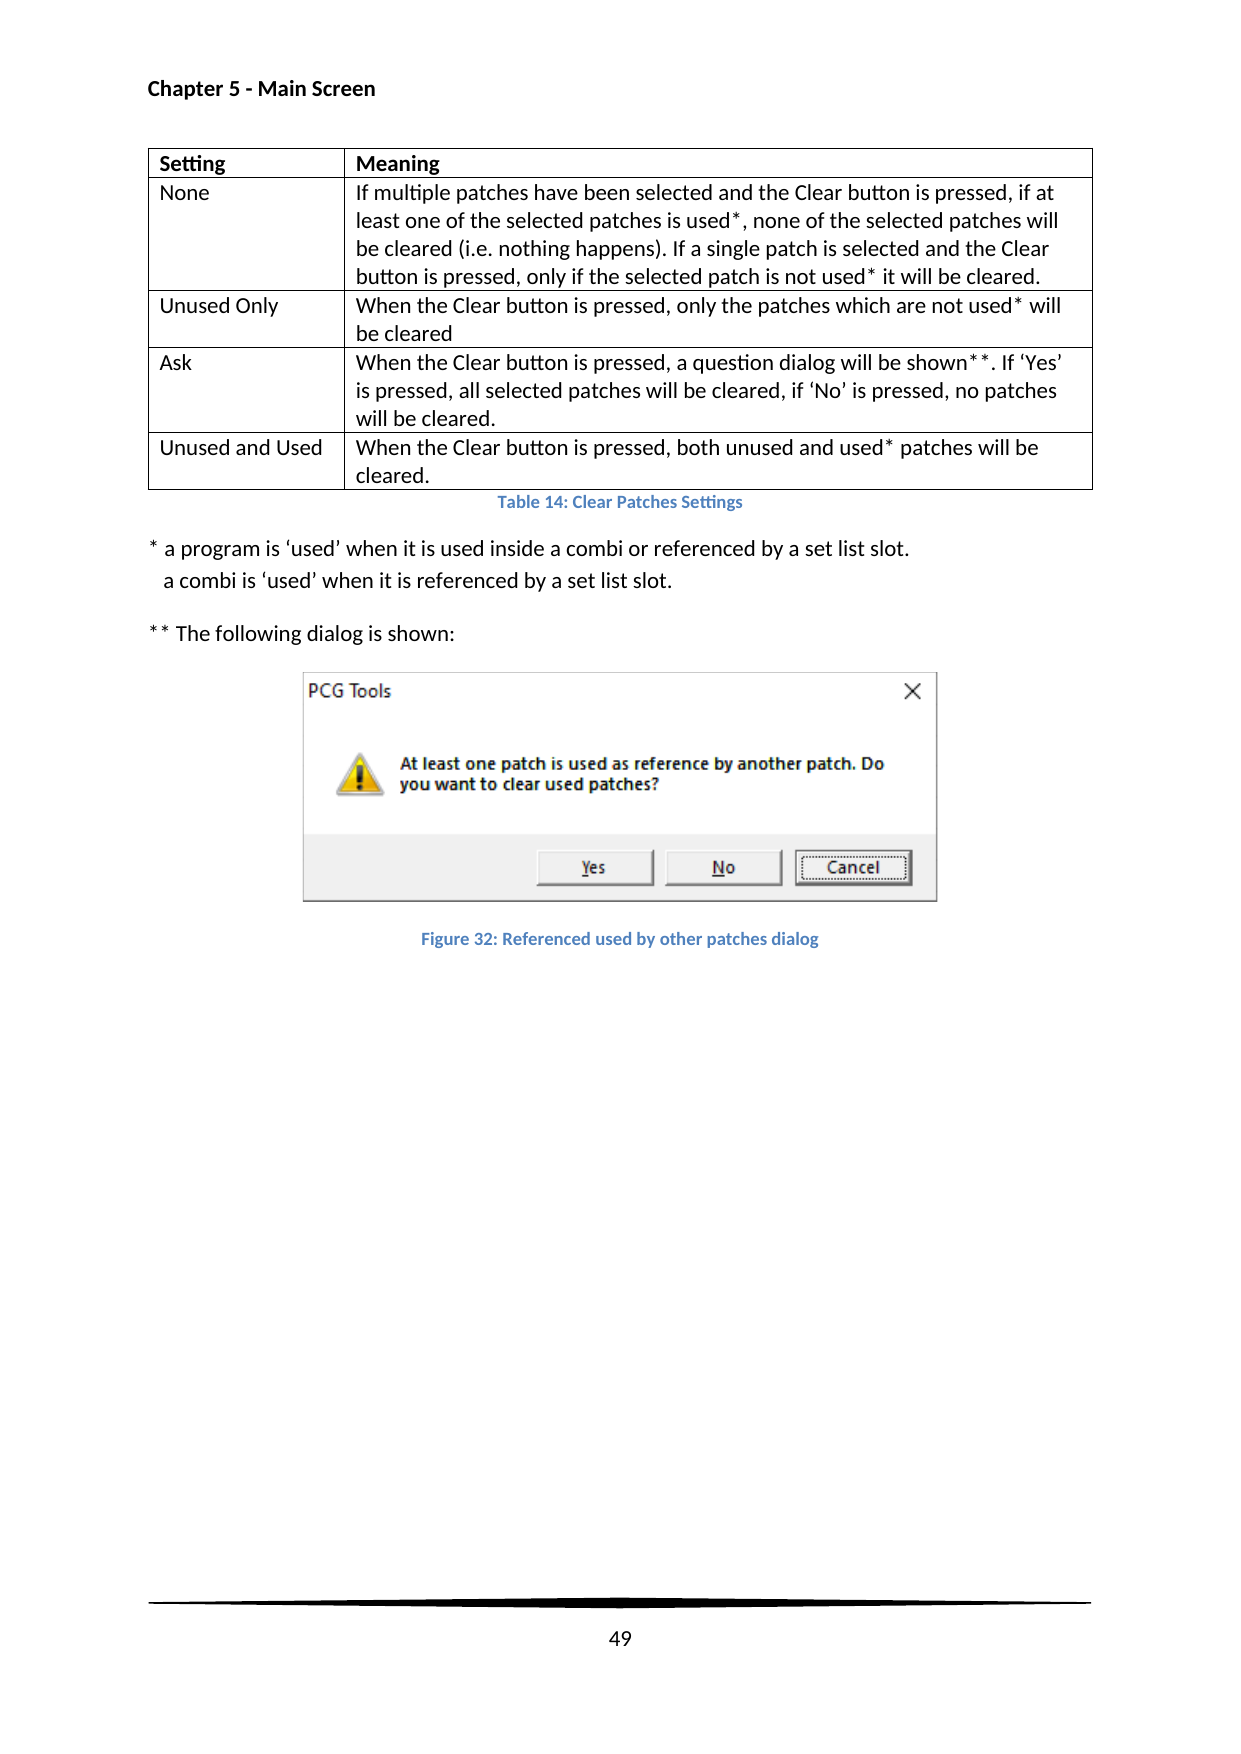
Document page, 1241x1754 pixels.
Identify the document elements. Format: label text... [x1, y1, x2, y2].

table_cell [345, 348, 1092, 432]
text * a program is ‘used’ when it is used inside a combi or referenced by a set list slot. a combi is ‘used’ when it is referenced by a set list slot. [148, 534, 1093, 594]
text Table 14: Clear Patches Settings [148, 490, 1093, 513]
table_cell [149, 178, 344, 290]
text Figure 32: Referenced used by other patches dialog [148, 927, 1093, 950]
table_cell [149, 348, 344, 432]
text ** The following dialog is shown: [148, 619, 1093, 647]
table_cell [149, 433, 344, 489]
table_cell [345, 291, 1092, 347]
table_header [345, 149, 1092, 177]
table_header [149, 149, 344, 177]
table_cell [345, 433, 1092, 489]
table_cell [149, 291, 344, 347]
picture [302, 672, 938, 902]
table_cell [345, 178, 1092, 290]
